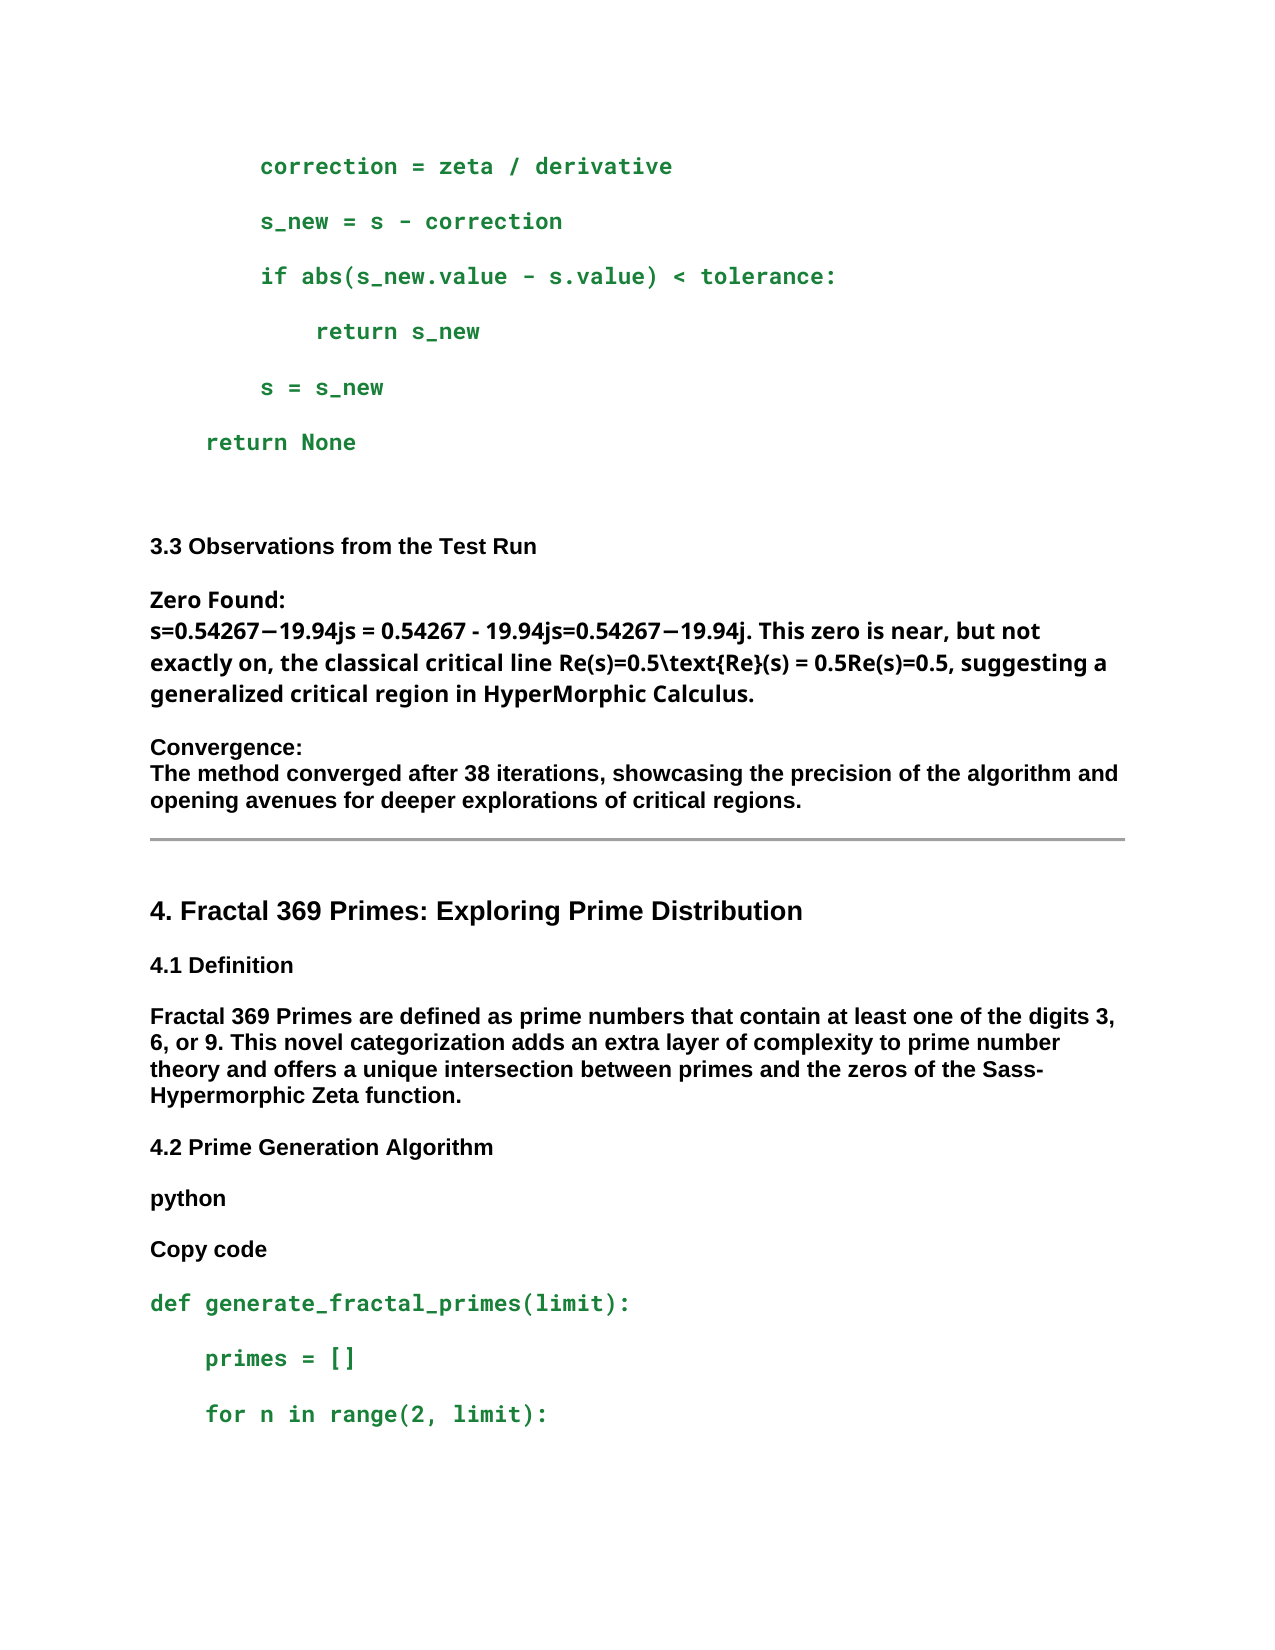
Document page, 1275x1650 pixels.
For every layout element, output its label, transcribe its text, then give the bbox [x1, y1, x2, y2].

text s = s_new [150, 371, 1125, 401]
text for n in range(2, limit): [150, 1398, 1125, 1428]
subtitle 3.3 Observations from the Test Run [150, 533, 1125, 559]
text correction = zeta / derivative [150, 150, 1125, 180]
text primes = [] [150, 1343, 1125, 1373]
text Fractal 369 Primes are defined as prime numbers that contain at least one of the digits 3, 6, or 9. This novel categorization adds an extra layer of complexity to prime number theory and offers a unique intersection between primes and the zeros of the Sass-Hypermorphic Zeta function. [150, 1003, 1125, 1108]
text python [150, 1185, 1125, 1211]
text def generate_fractal_primes(limit): [150, 1287, 1125, 1318]
text Convergence: The method converged after 38 iterations, showcasing the precision of the algorithm and opening avenues for deeper explorations of critical regions. [150, 734, 1125, 813]
subtitle 4. Fractal 369 Primes: Exploring Prime Distribution [150, 895, 1125, 927]
text return None [150, 426, 1125, 456]
text return s_new [150, 316, 1125, 346]
text if abs(s_new.value - s.value) < tolerance: [150, 260, 1125, 291]
subtitle 4.1 Definition [150, 952, 1125, 978]
text s_new = s - correction [150, 205, 1125, 235]
subtitle 4.2 Prime Generation Algorithm [150, 1133, 1125, 1160]
text Copy code [150, 1236, 1125, 1262]
text Zero Found: s=0.54267−19.94js = 0.54267 - 19.94js=0.54267−19.94j. This zero is near, but not exactly on, the classical critical line Re(s)=0.5\text{Re}(s) = 0.5Re(s)=0.5, suggesting a generalized critical region in HyperMorphic Calculus. [150, 584, 1125, 709]
